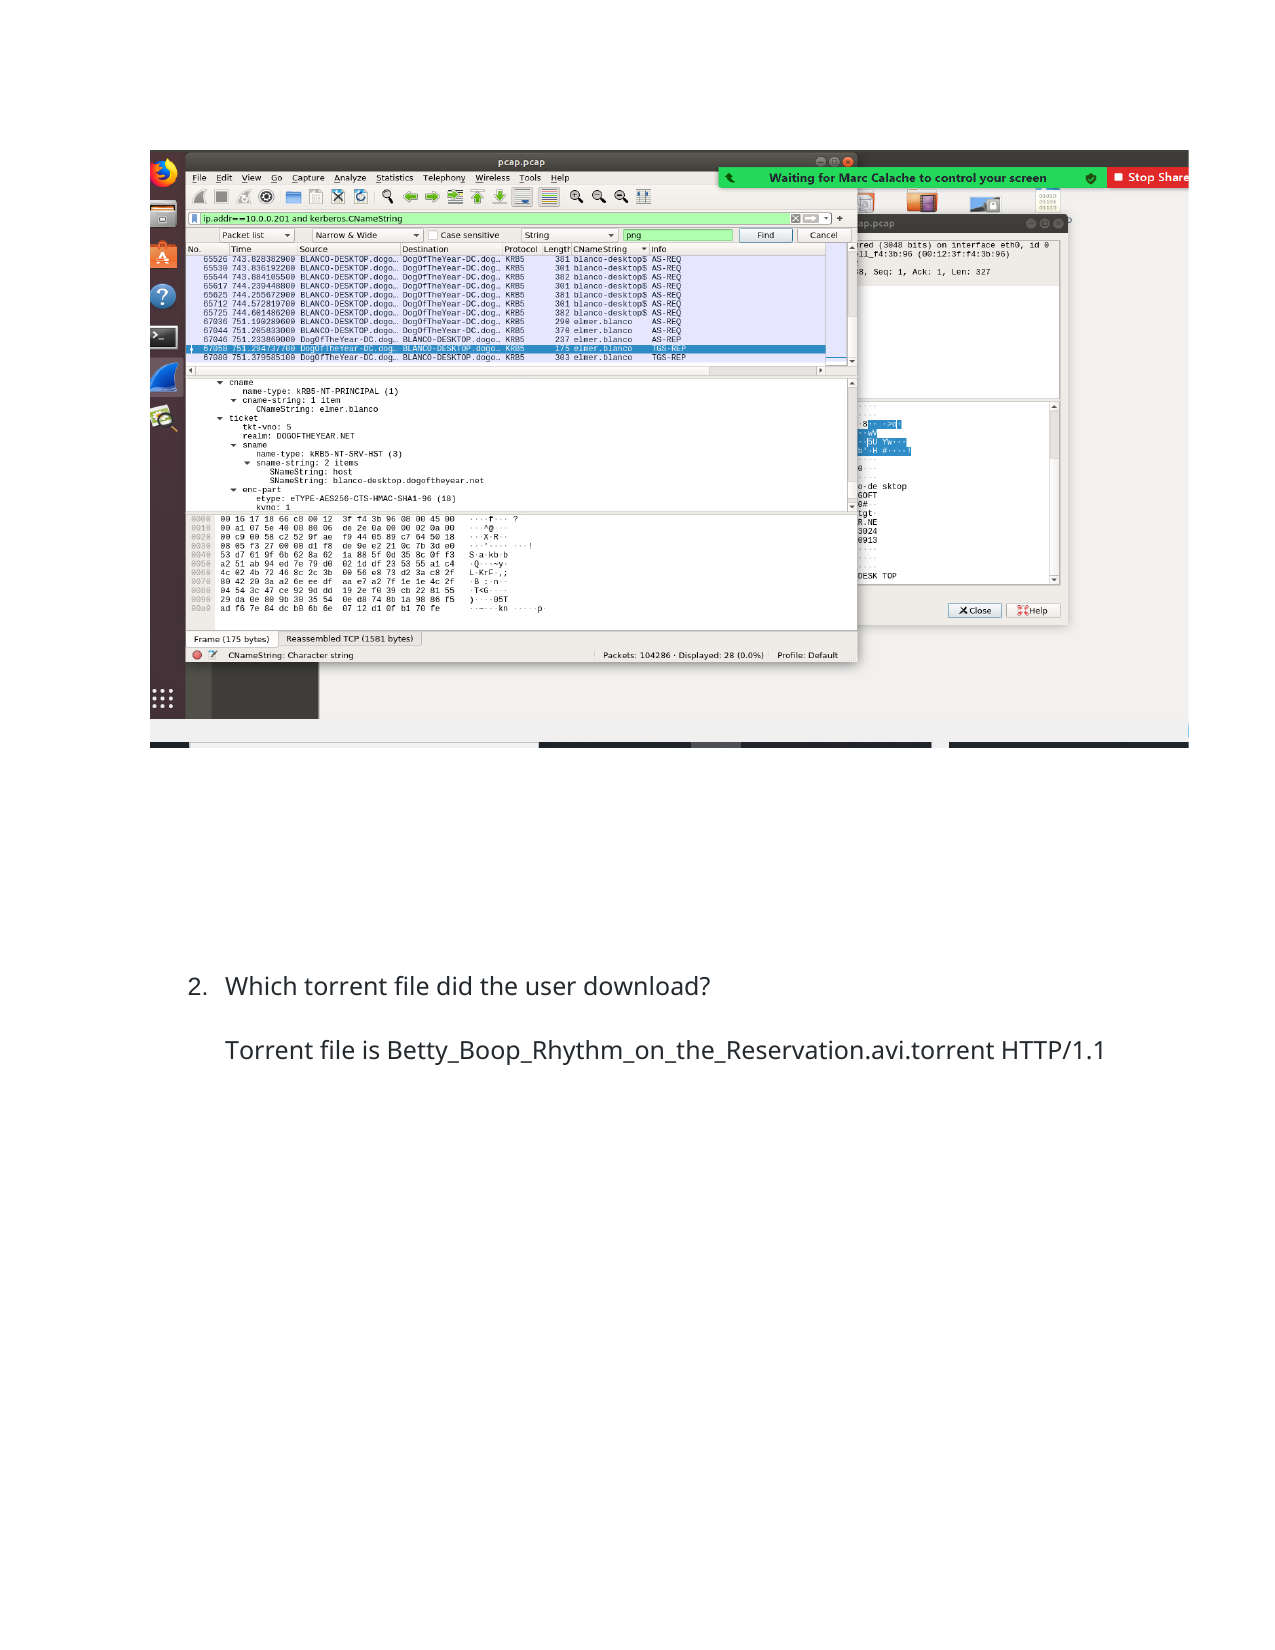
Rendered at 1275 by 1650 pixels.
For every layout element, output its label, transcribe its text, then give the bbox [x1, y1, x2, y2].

picture [150, 150, 1189, 748]
text Torrent file is Betty_Boop_Rhythm_on_the_Reservation.avi.torrent HTTP/1.1 [225, 1033, 1125, 1067]
list Which torrent file did the user download? [187, 969, 1125, 1003]
